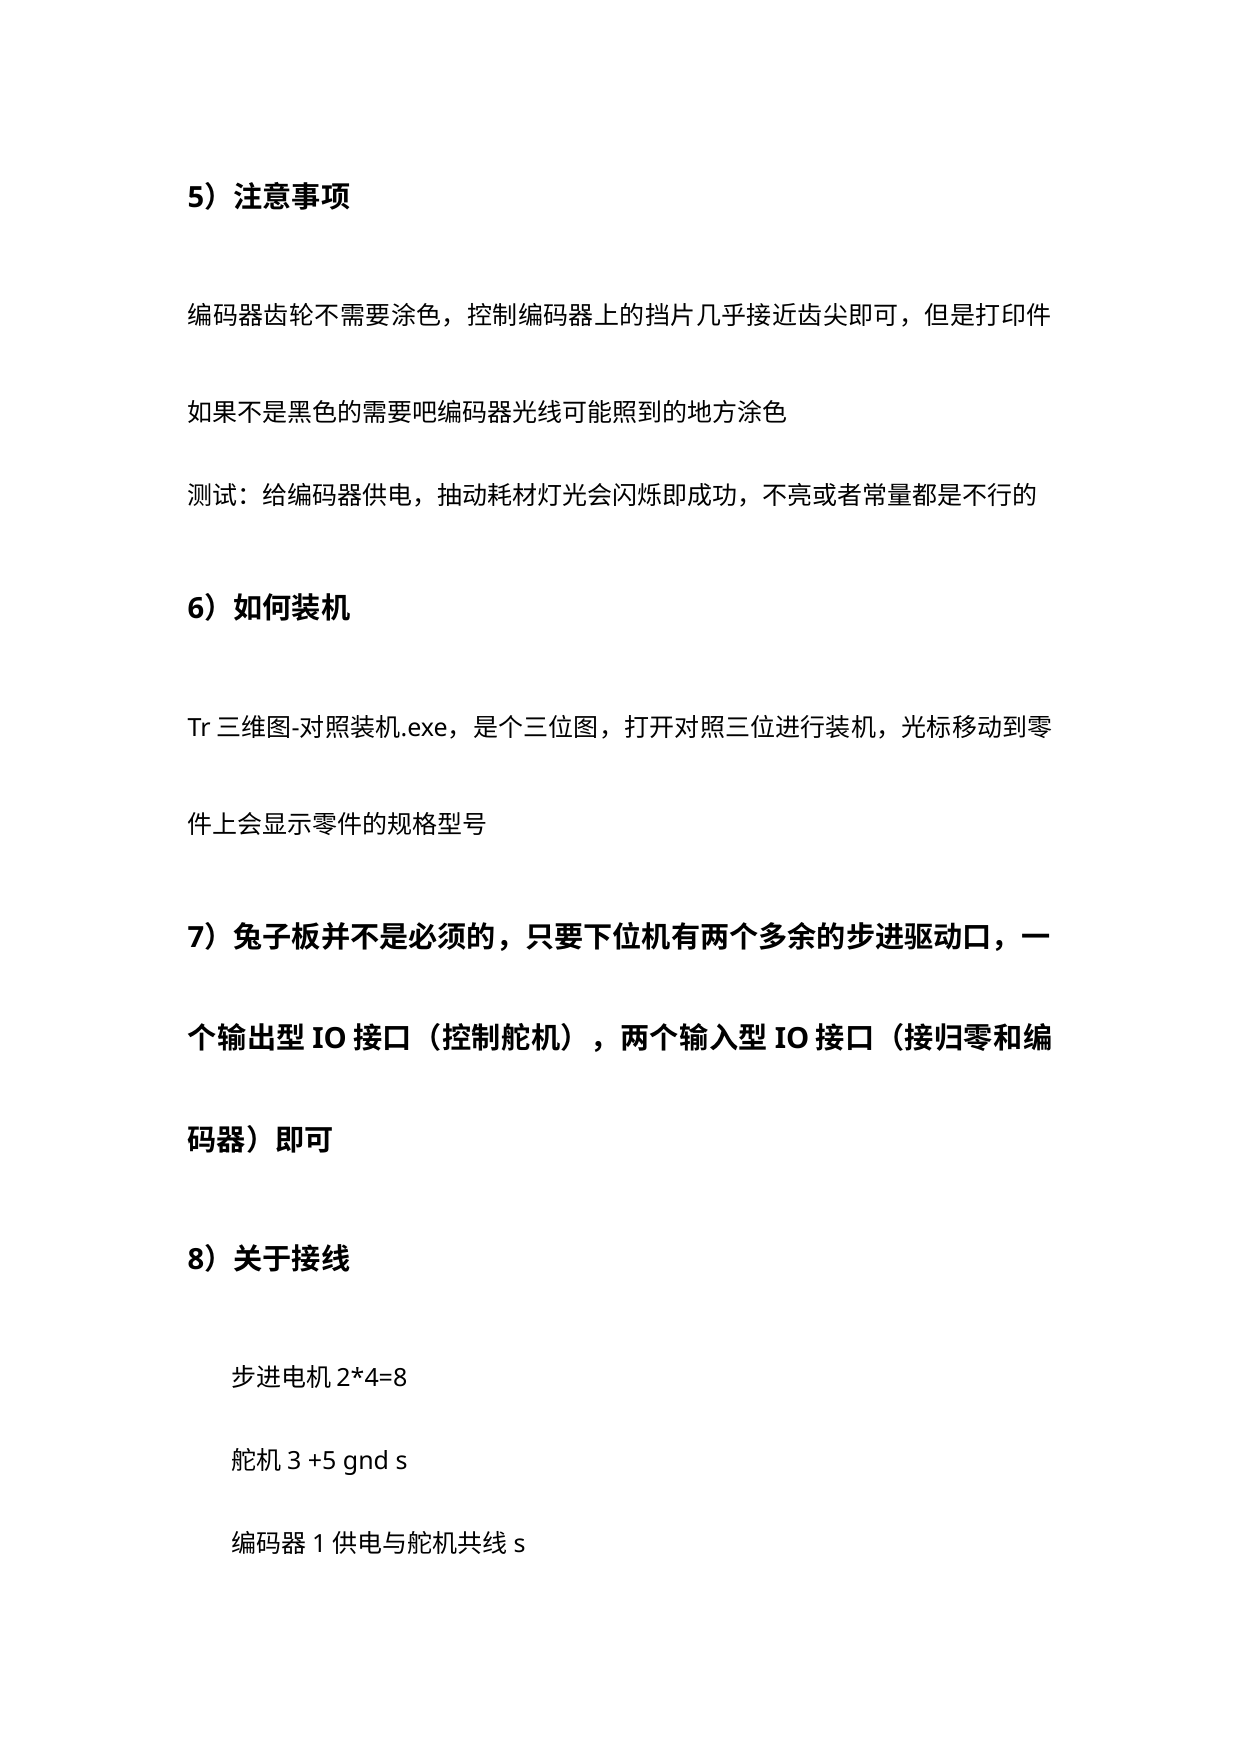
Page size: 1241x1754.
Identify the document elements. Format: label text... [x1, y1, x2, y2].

subtitle 8）关于接线 [187, 1224, 1053, 1289]
subtitle 7）兔子板并不是必须的，只要下位机有两个多余的步进驱动口，一个输出型IO接口（控制舵机），两个输入型IO接口（接归零和编码器）即可 [187, 902, 1053, 1170]
text 测试：给编码器供电，抽动耗材灯光会闪烁即成功，不亮或者常量都是不行的 [187, 461, 1053, 526]
subtitle 5）注意事项 [187, 162, 1053, 227]
text 编码器 1 供电与舵机共线 s [187, 1509, 1053, 1574]
subtitle 6）如何装机 [187, 574, 1053, 639]
text 编码器齿轮不需要涂色，控制编码器上的挡片几乎接近齿尖即可，但是打印件如果不是黑色的需要吧编码器光线可能照到的地方涂色 [187, 281, 1053, 443]
text 舵机 3 +5 gnd s [187, 1426, 1053, 1491]
text 步进电机2*4=8 [187, 1343, 1053, 1408]
text Tr三维图-对照装机.exe，是个三位图，打开对照三位进行装机，光标移动到零件上会显示零件的规格型号 [187, 693, 1053, 855]
